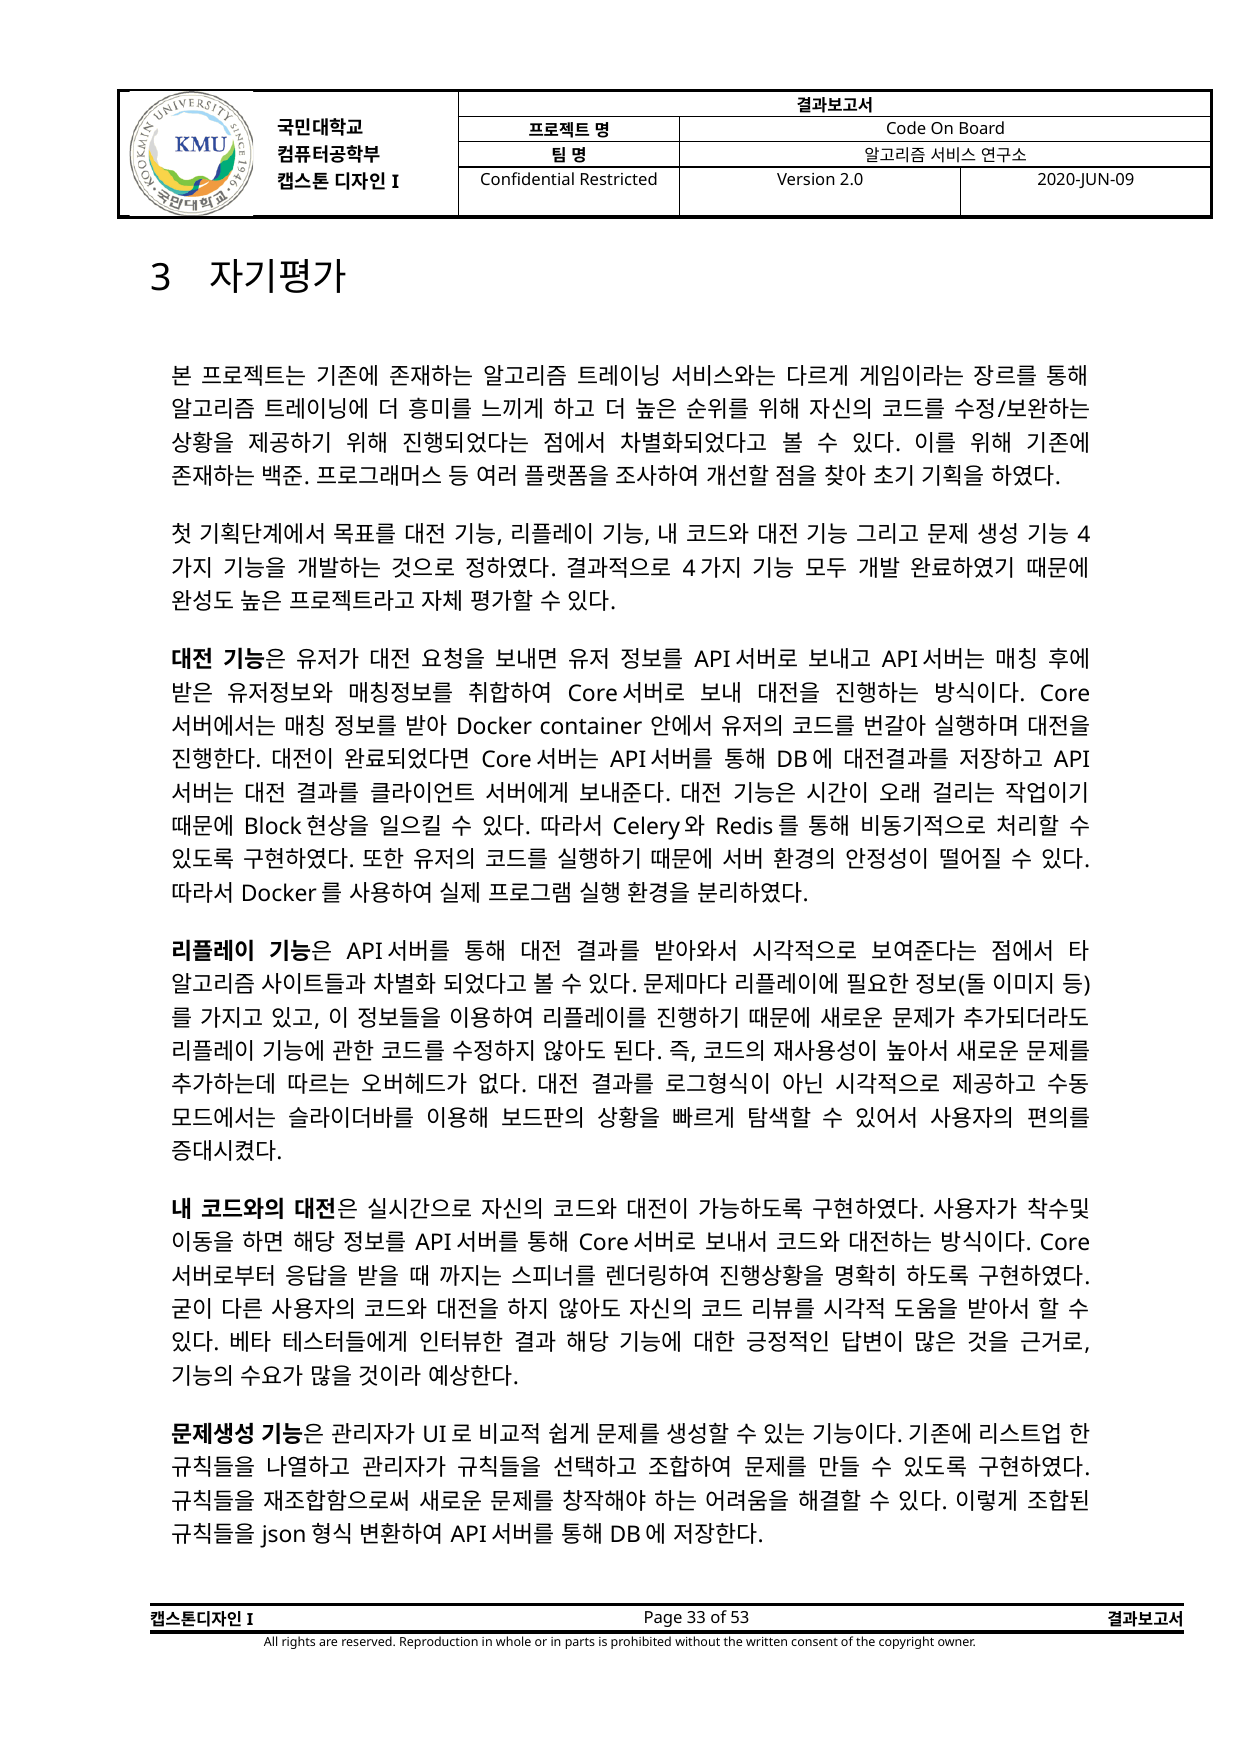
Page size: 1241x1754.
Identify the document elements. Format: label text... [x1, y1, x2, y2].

text 첫 기획단계에서 목표를 대전 기능, 리플레이 기능, 내 코드와 대전 기능 그리고 문제 생성 기능 4가지 기능을 개발하는 것으로 정하였다. 결과적으로 4가지 기능 모두 개발 완료하였기 때문에 완성도 높은 프로젝트라고 자체 평가할 수 있다. [171, 516, 1090, 616]
text 내 코드와의 대전은 실시간으로 자신의 코드와 대전이 가능하도록 구현하였다. 사용자가 착수및 이동을 하면 해당 정보를 API서버를 통해 Core서버로 보내서 코드와 대전하는 방식이다. Core서버로부터 응답을 받을 때 까지는 스피너를 렌더링하여 진행상황을 명확히 하도록 구현하였다. 굳이 다른 사용자의 코드와 대전을 하지 않아도 자신의 코드 리뷰를 시각적 도움을 받아서 할 수 있다. 베타 테스터들에게 인터뷰한 결과 해당 기능에 대한 긍정적인 답변이 많은 것을 근거로, 기능의 수요가 많을 것이라 예상한다. [171, 1191, 1090, 1391]
subtitle 자기평가 [150, 247, 1090, 301]
text 대전 기능은 유저가 대전 요청을 보내면 유저 정보를 API서버로 보내고 API서버는 매칭 후에 받은 유저정보와 매칭정보를 취합하여 Core서버로 보내 대전을 진행하는 방식이다. Core서버에서는 매칭 정보를 받아 Docker container 안에서 유저의 코드를 번갈아 실행하며 대전을 진행한다. 대전이 완료되었다면 Core서버는 API서버를 통해 DB에 대전결과를 저장하고 API서버는 대전 결과를 클라이언트 서버에게 보내준다. 대전 기능은 시간이 오래 걸리는 작업이기 때문에 Block현상을 일으킬 수 있다. 따라서 Celery와 Redis를 통해 비동기적으로 처리할 수 있도록 구현하였다. 또한 유저의 코드를 실행하기 때문에 서버 환경의 안정성이 떨어질 수 있다. 따라서 Docker를 사용하여 실제 프로그램 실행 환경을 분리하였다. [171, 641, 1090, 908]
text 문제생성 기능은 관리자가 UI로 비교적 쉽게 문제를 생성할 수 있는 기능이다. 기존에 리스트업 한 규칙들을 나열하고 관리자가 규칙들을 선택하고 조합하여 문제를 만들 수 있도록 구현하였다. 규칙들을 재조합함으로써 새로운 문제를 창작해야 하는 어려움을 해결할 수 있다. 이렇게 조합된 규칙들을 json형식 변환하여 API서버를 통해 DB에 저장한다. [171, 1416, 1090, 1549]
text 본 프로젝트는 기존에 존재하는 알고리즘 트레이닝 서비스와는 다르게 게임이라는 장르를 통해 알고리즘 트레이닝에 더 흥미를 느끼게 하고 더 높은 순위를 위해 자신의 코드를 수정/보완하는 상황을 제공하기 위해 진행되었다는 점에서 차별화되었다고 볼 수 있다. 이를 위해 기존에 존재하는 백준. 프로그래머스 등 여러 플랫폼을 조사하여 개선할 점을 찾아 초기 기획을 하였다. [171, 358, 1090, 491]
text 리플레이 기능은 API서버를 통해 대전 결과를 받아와서 시각적으로 보여준다는 점에서 타 알고리즘 사이트들과 차별화 되었다고 볼 수 있다. 문제마다 리플레이에 필요한 정보(돌 이미지 등)를 가지고 있고, 이 정보들을 이용하여 리플레이를 진행하기 때문에 새로운 문제가 추가되더라도 리플레이 기능에 관한 코드를 수정하지 않아도 된다. 즉, 코드의 재사용성이 높아서 새로운 문제를 추가하는데 따르는 오버헤드가 없다. 대전 결과를 로그형식이 아닌 시각적으로 제공하고 수동 모드에서는 슬라이더바를 이용해 보드판의 상황을 빠르게 탐색할 수 있어서 사용자의 편의를 증대시켰다. [171, 933, 1090, 1166]
picture [129, 91, 254, 216]
